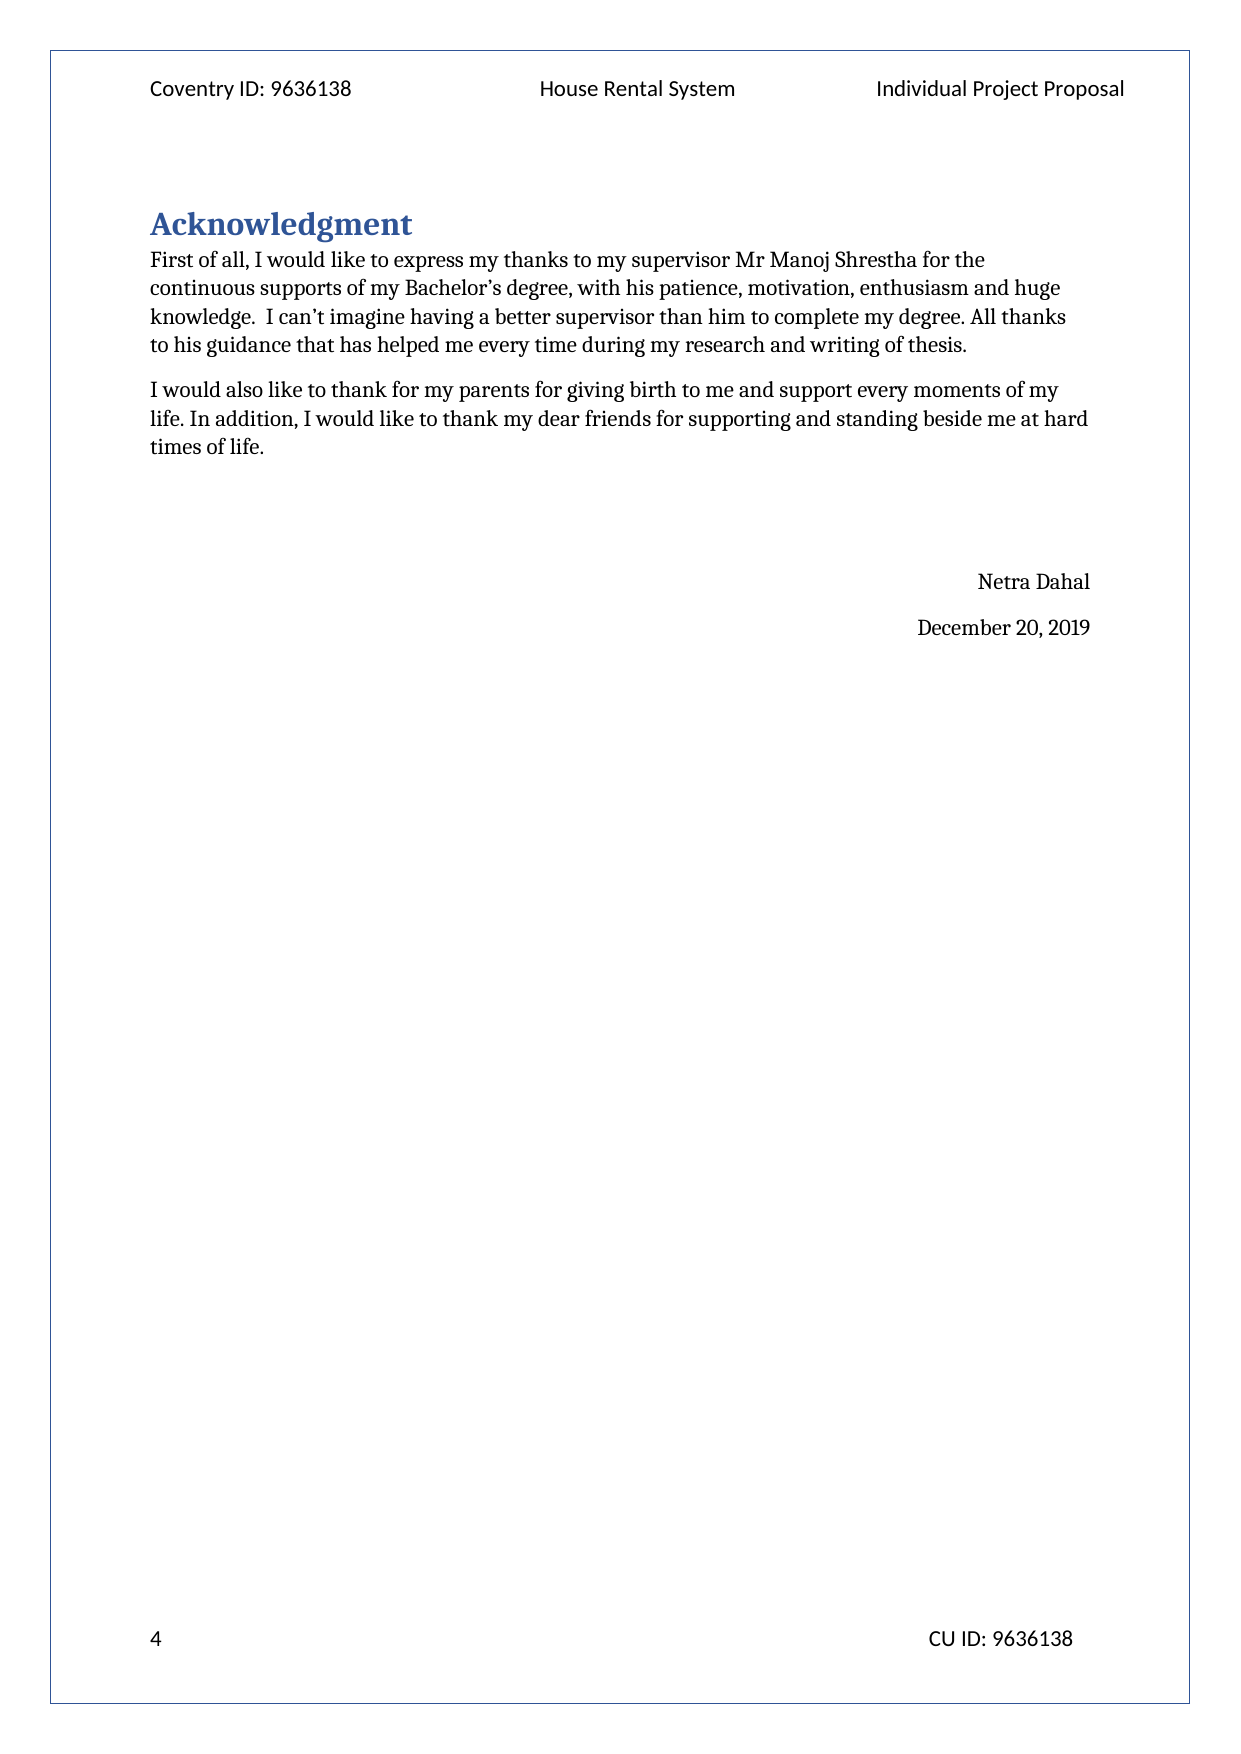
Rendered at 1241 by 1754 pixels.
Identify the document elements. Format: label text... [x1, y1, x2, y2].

text December 20, 2019 [150, 614, 1090, 641]
text Netra Dahal [150, 569, 1090, 596]
subtitle Acknowledgment [150, 205, 1090, 243]
text I would also like to thank for my parents for giving birth to me and support every moments of my life. In addition, I would like to thank my dear friends for supporting and standing beside me at hard times of life. [150, 377, 1090, 460]
text First of all, I would like to express my thanks to my supervisor Mr Manoj Shrestha for the continuous supports of my Bachelor’s degree, with his patience, motivation, enthusiasm and huge knowledge. I can’t imagine having a better supervisor than him to complete my degree. All thanks to his guidance that has helped me every time during my research and writing of thesis. [150, 247, 1090, 358]
